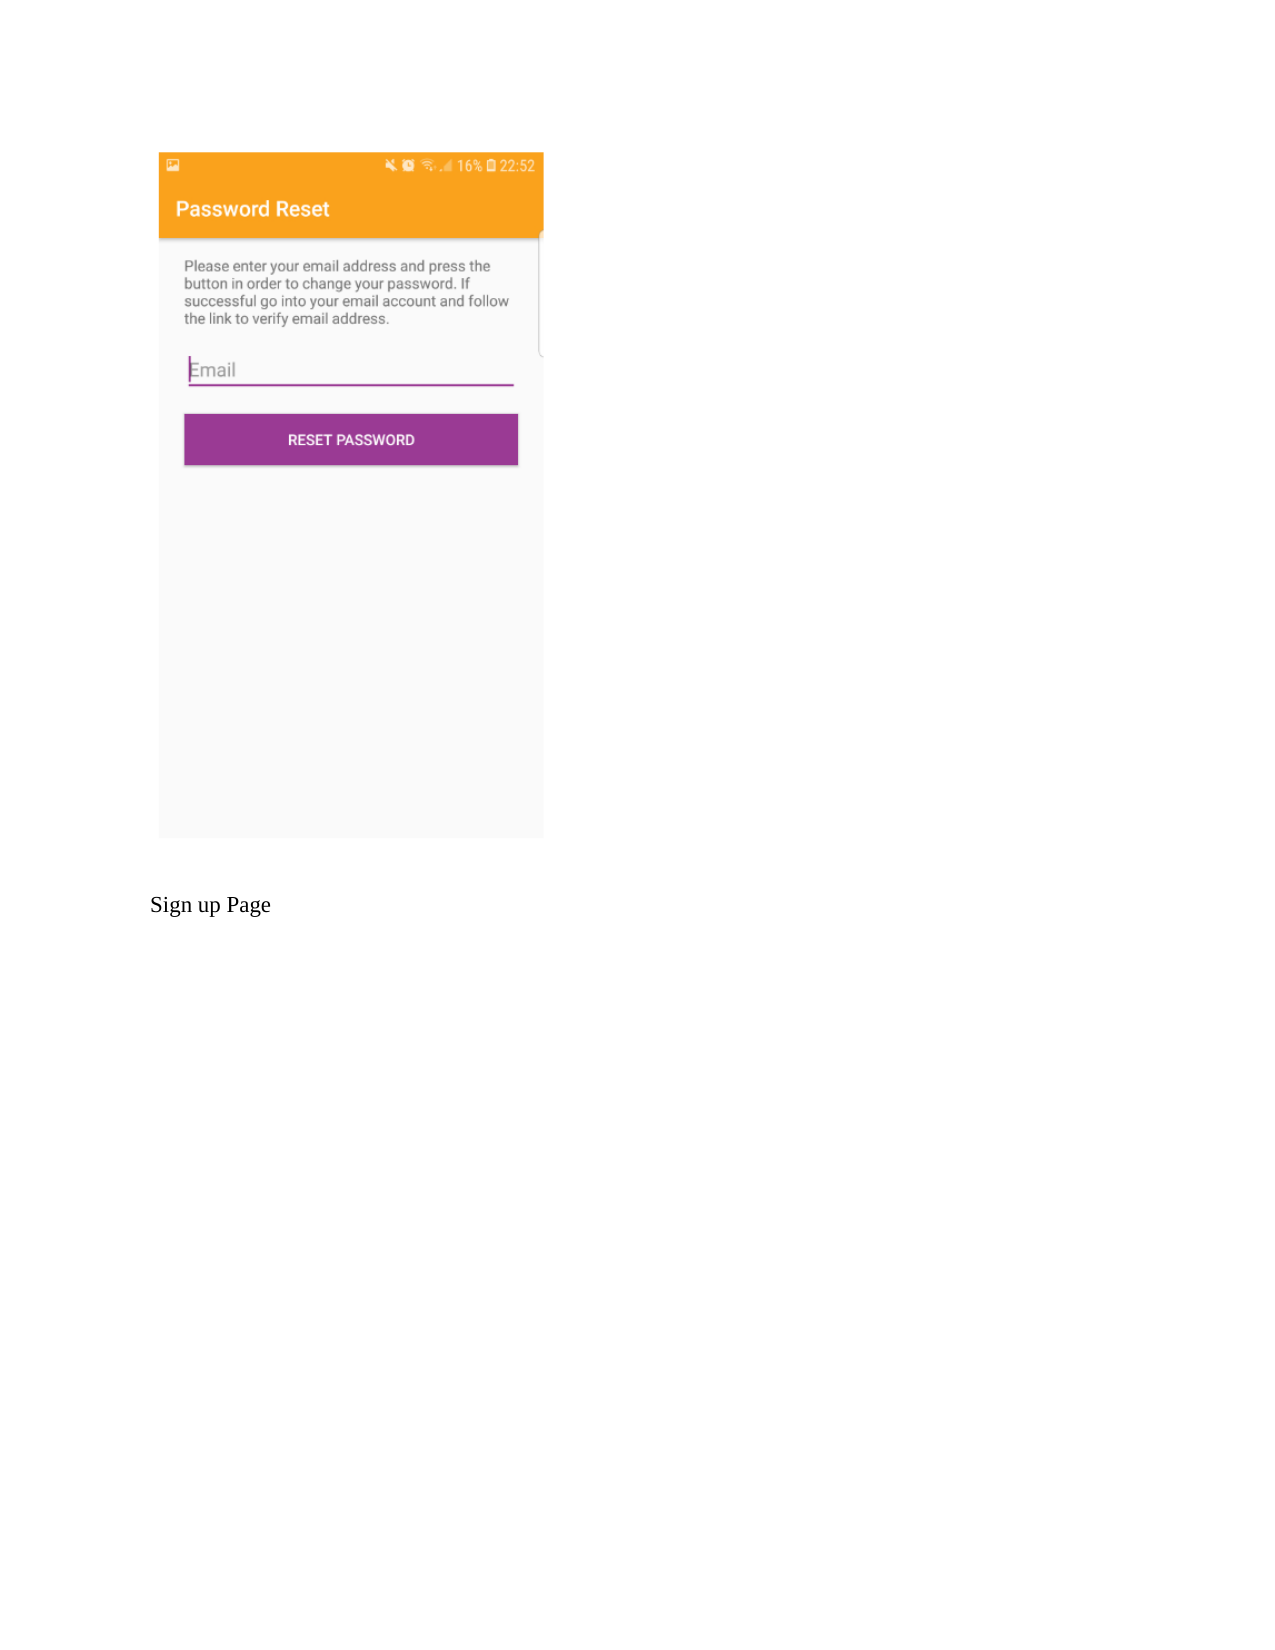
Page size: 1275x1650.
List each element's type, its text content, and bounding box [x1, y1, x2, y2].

text Sign up Page [150, 891, 1125, 917]
picture [150, 150, 547, 866]
